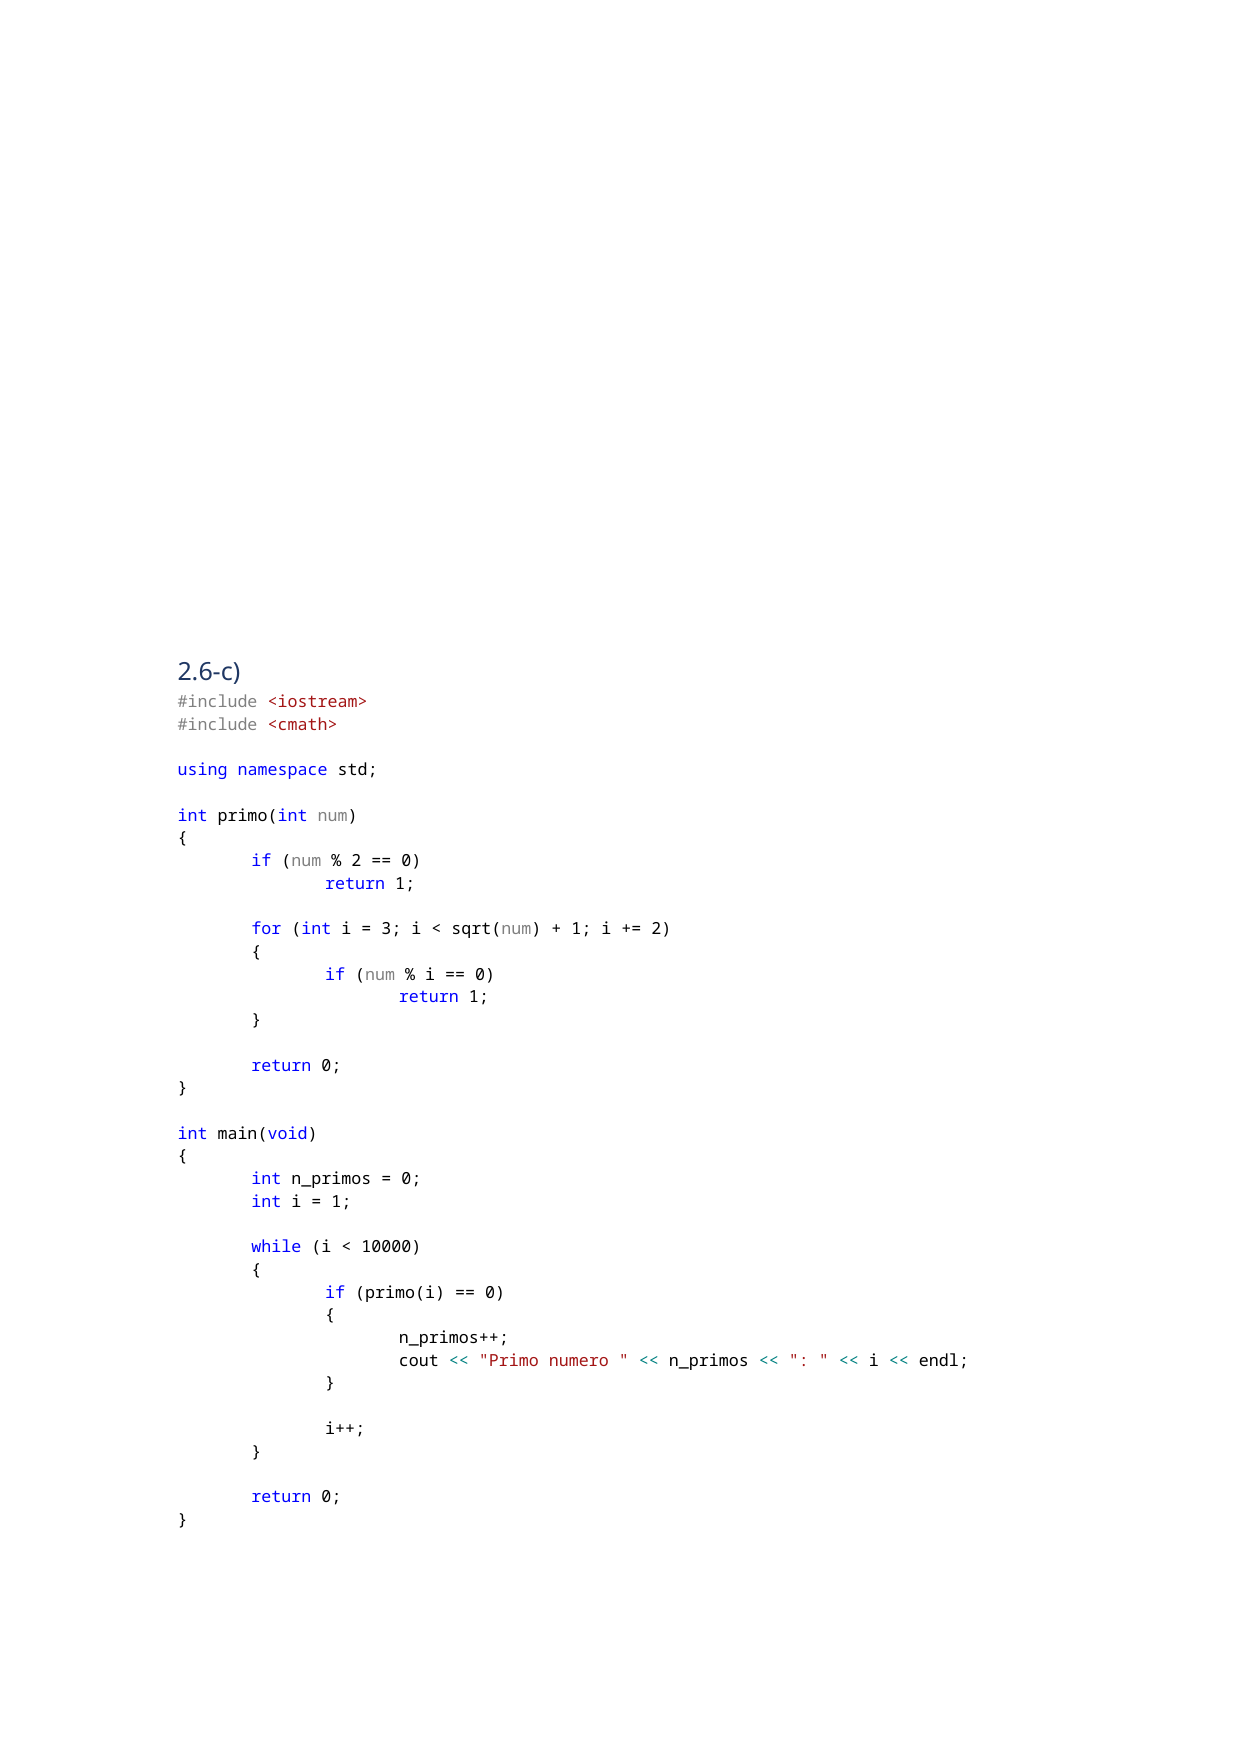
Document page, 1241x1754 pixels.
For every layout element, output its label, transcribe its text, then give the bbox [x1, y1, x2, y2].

text if (num % i == 0) [177, 962, 1063, 985]
text return 1; [177, 985, 1063, 1008]
subtitle 2.6-c) [177, 653, 1063, 687]
text return 0; [177, 1485, 1063, 1507]
text { [177, 1258, 1063, 1280]
text } [177, 1371, 1063, 1394]
text } [177, 1076, 1063, 1099]
text #include <iostream> [177, 690, 1063, 713]
text cout << "Primo numero " << n_primos << ": " << i << endl; [177, 1348, 1063, 1371]
text } [177, 1507, 1063, 1530]
text { [177, 940, 1063, 962]
text } [177, 1439, 1063, 1462]
text { [177, 1144, 1063, 1167]
text int main(void) [177, 1121, 1063, 1144]
text while (i < 10000) [177, 1235, 1063, 1258]
text int primo(int num) [177, 803, 1063, 826]
text { [177, 1303, 1063, 1326]
text { [177, 826, 1063, 849]
text int n_primos = 0; [177, 1167, 1063, 1189]
text if (primo(i) == 0) [177, 1280, 1063, 1303]
text #include <cmath> [177, 713, 1063, 735]
text return 0; [177, 1053, 1063, 1076]
text return 1; [177, 872, 1063, 894]
text using namespace std; [177, 758, 1063, 781]
text n_primos++; [177, 1326, 1063, 1348]
text if (num % 2 == 0) [177, 849, 1063, 872]
text for (int i = 3; i < sqrt(num) + 1; i += 2) [177, 917, 1063, 940]
text } [177, 1008, 1063, 1031]
text i++; [177, 1417, 1063, 1439]
text int i = 1; [177, 1189, 1063, 1212]
